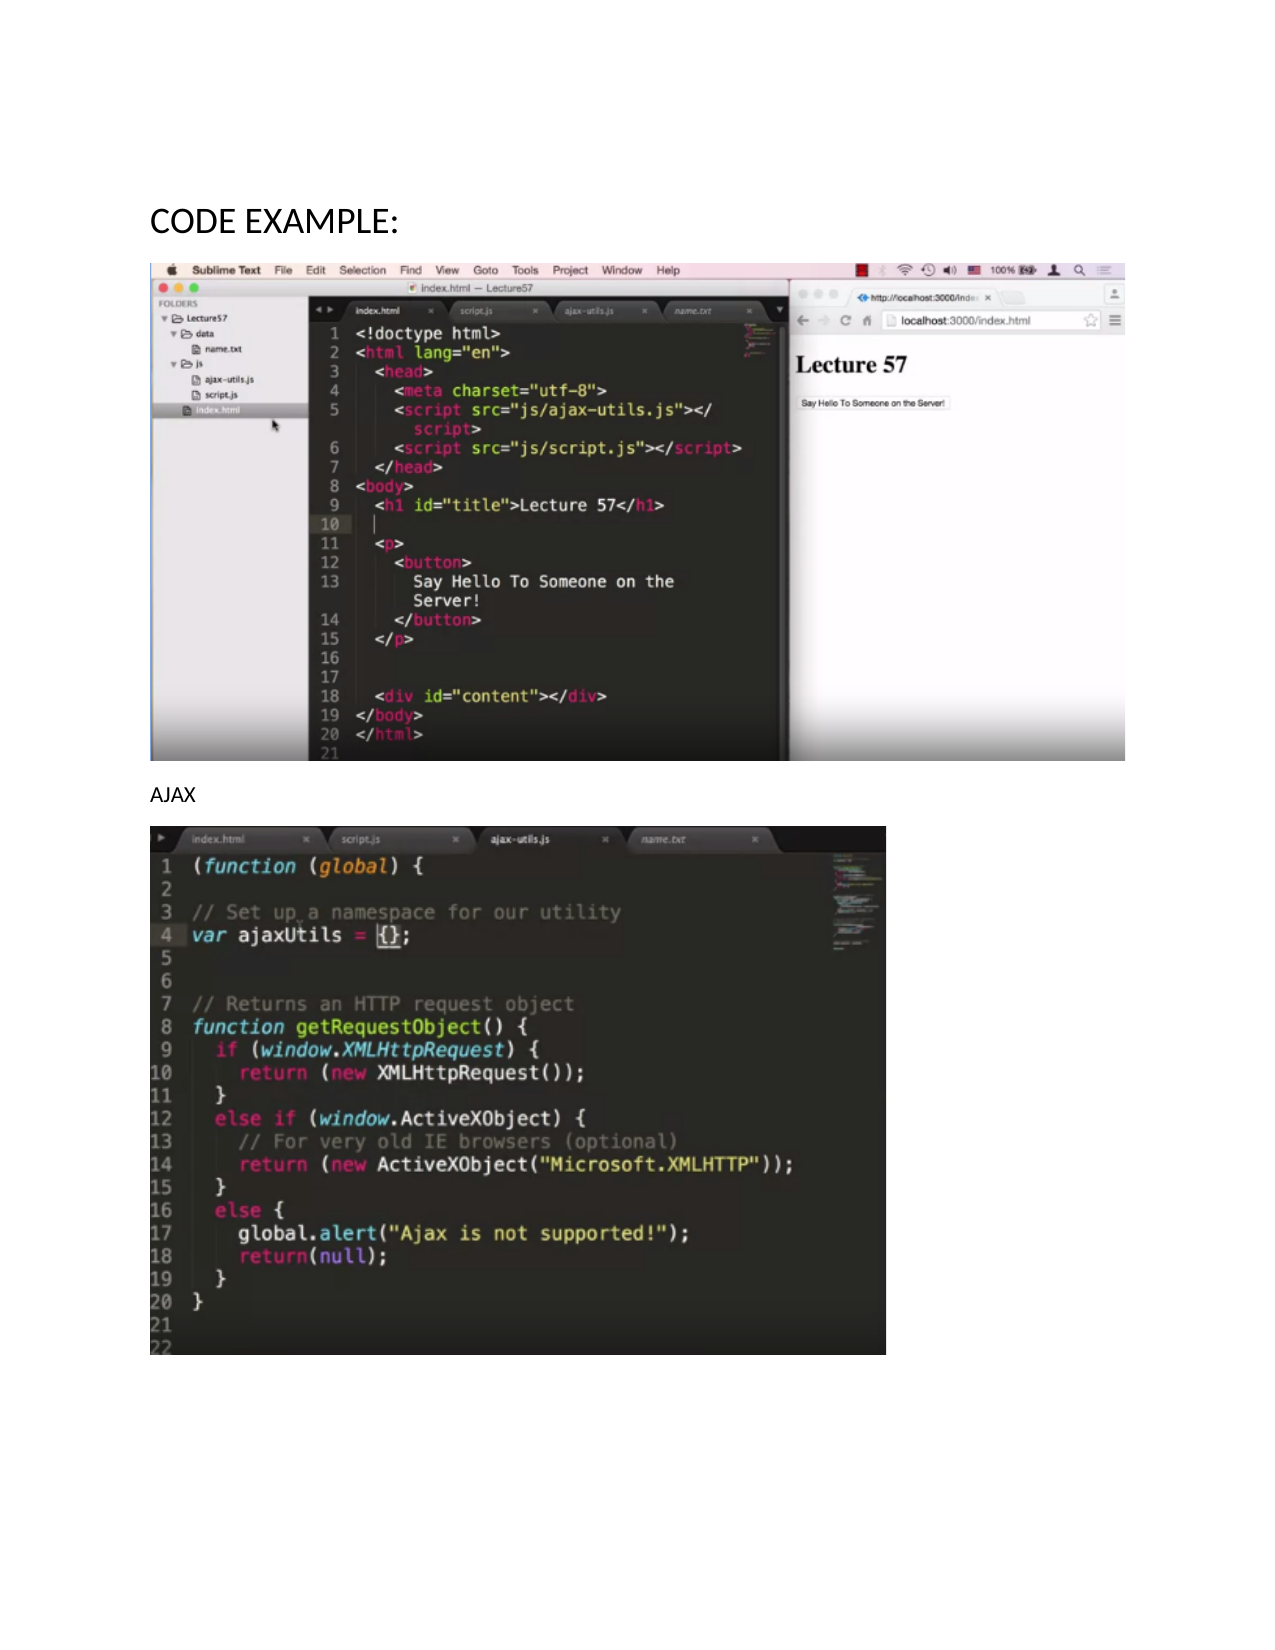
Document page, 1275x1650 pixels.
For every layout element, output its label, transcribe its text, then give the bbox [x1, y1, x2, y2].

text AJAX [150, 780, 1125, 808]
picture [150, 826, 887, 1355]
text CODE EXAMPLE: [150, 197, 1125, 243]
picture [150, 263, 1125, 761]
